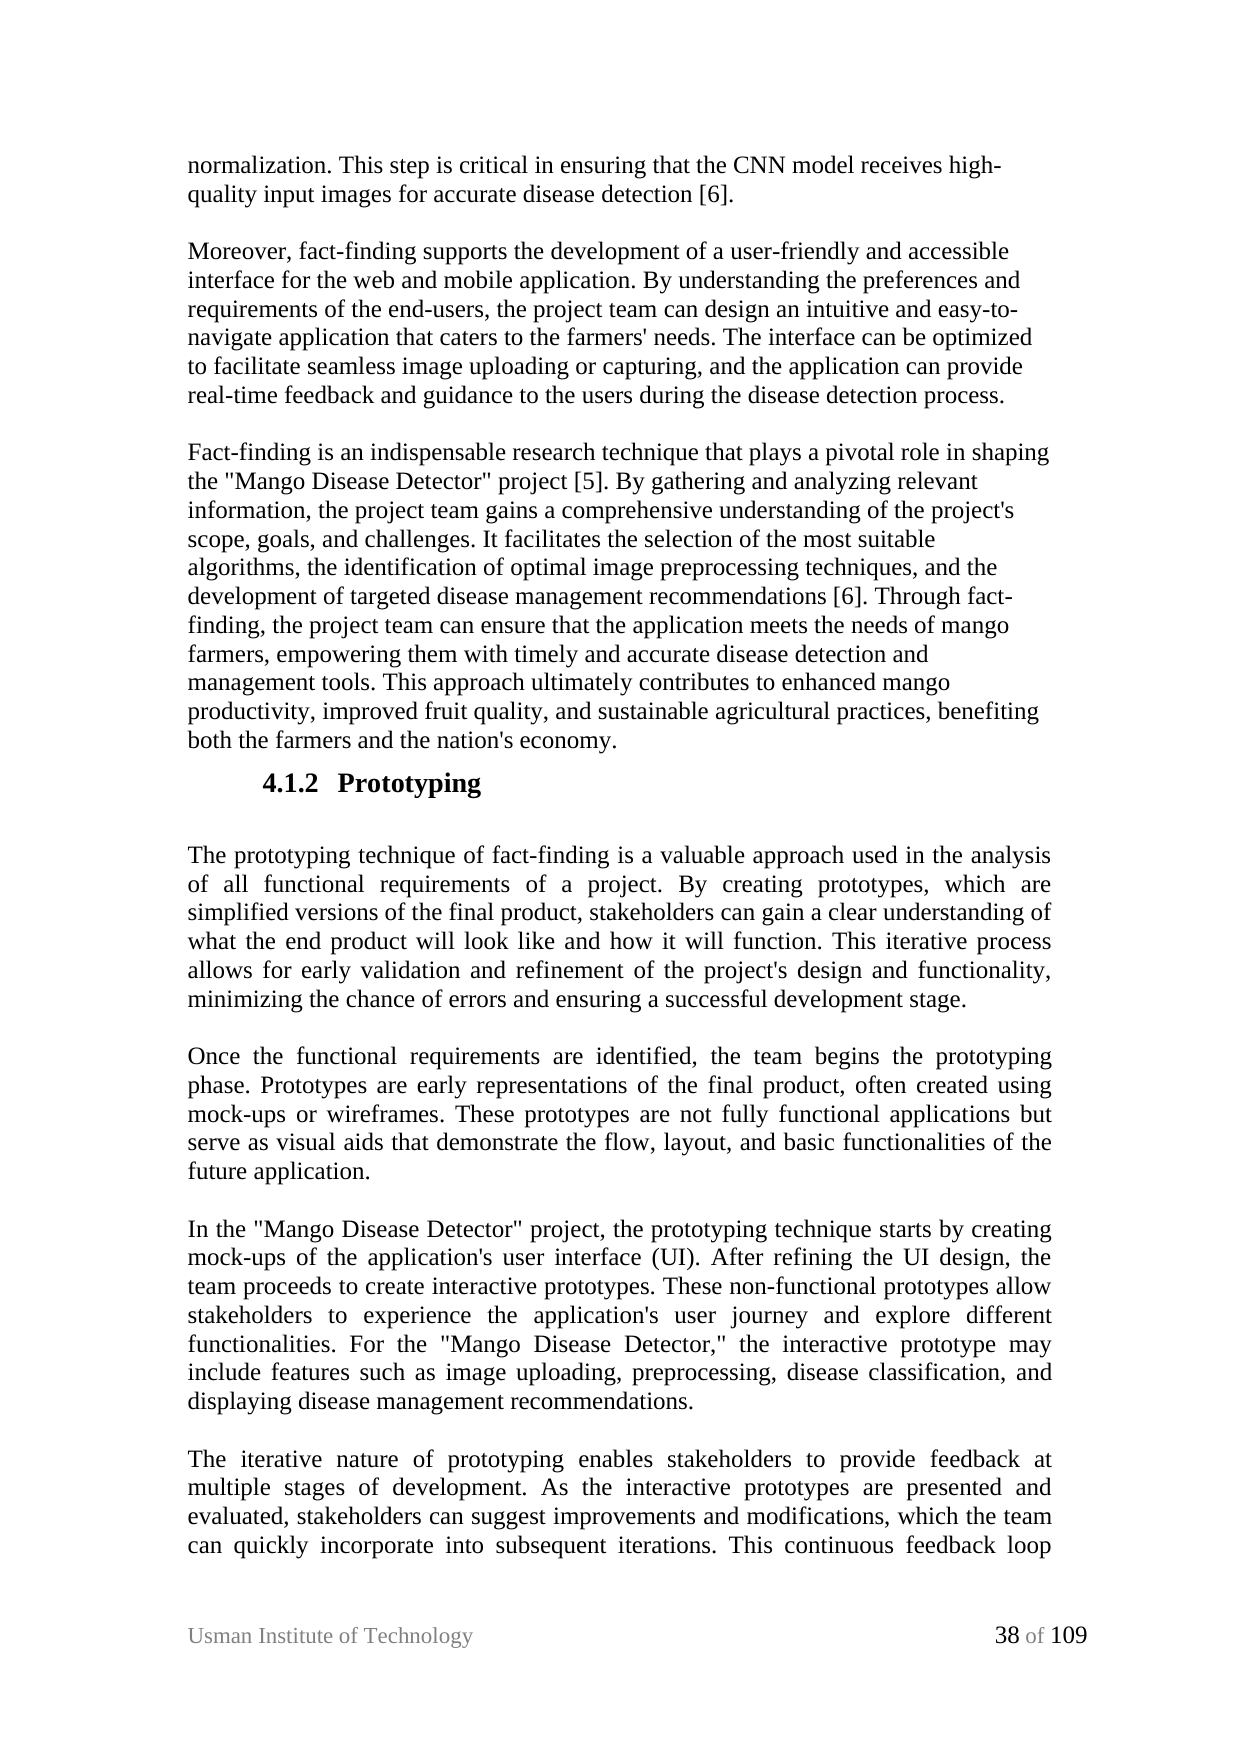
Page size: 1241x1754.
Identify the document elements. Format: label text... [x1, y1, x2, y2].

text Fact-finding is an indispensable research technique that plays a pivotal role in shaping the "Mango Disease Detector" project [5]. By gathering and analyzing relevant information, the project team gains a comprehensive understanding of the project's scope, goals, and challenges. It facilitates the selection of the most suitable algorithms, the identification of optimal image preprocessing techniques, and the development of targeted disease management recommendations [6]. Through fact-finding, the project team can ensure that the application meets the needs of mango farmers, empowering them with timely and accurate disease detection and management tools. This approach ultimately contributes to enhanced mango productivity, improved fruit quality, and sustainable agricultural practices, benefiting both the farmers and the nation's economy. [187, 437, 1053, 754]
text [187, 1444, 1053, 1559]
text Moreover, fact-finding supports the development of a user-friendly and accessible interface for the web and mobile application. By understanding the preferences and requirements of the end-users, the project team can design an intuitive and easy-to-navigate application that caters to the farmers' needs. The interface can be optimized to facilitate seamless image uploading or capturing, and the application can provide real-time feedback and guidance to the users during the disease detection process. [187, 236, 1053, 409]
text Once the functional requirements are identified, the team begins the prototyping phase. Prototypes are early representations of the final product, often created using mock-ups or wireframes. These prototypes are not fully functional applications but serve as visual aids that demonstrate the flow, layout, and basic functionalities of the future application. [187, 1041, 1053, 1185]
text In the "Mango Disease Detector" project, the prototyping technique starts by creating mock-ups of the application's user interface (UI). After refining the UI design, the team proceeds to create interactive prototypes. These non-functional prototypes allow stakeholders to experience the application's user journey and explore different functionalities. For the "Mango Disease Detector," the interactive prototype may include features such as image uploading, preprocessing, disease classification, and displaying disease management recommendations. [187, 1214, 1053, 1415]
subtitle Prototyping [262, 766, 1053, 799]
text The prototyping technique of fact-finding is a valuable approach used in the analysis of all functional requirements of a project. By creating prototypes, which are simplified versions of the final product, stakeholders can gain a clear understanding of what the end product will look like and how it will function. This iterative process allows for early validation and refinement of the project's design and functionality, minimizing the chance of errors and ensuring a successful development stage. [187, 840, 1053, 1012]
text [187, 150, 1053, 207]
